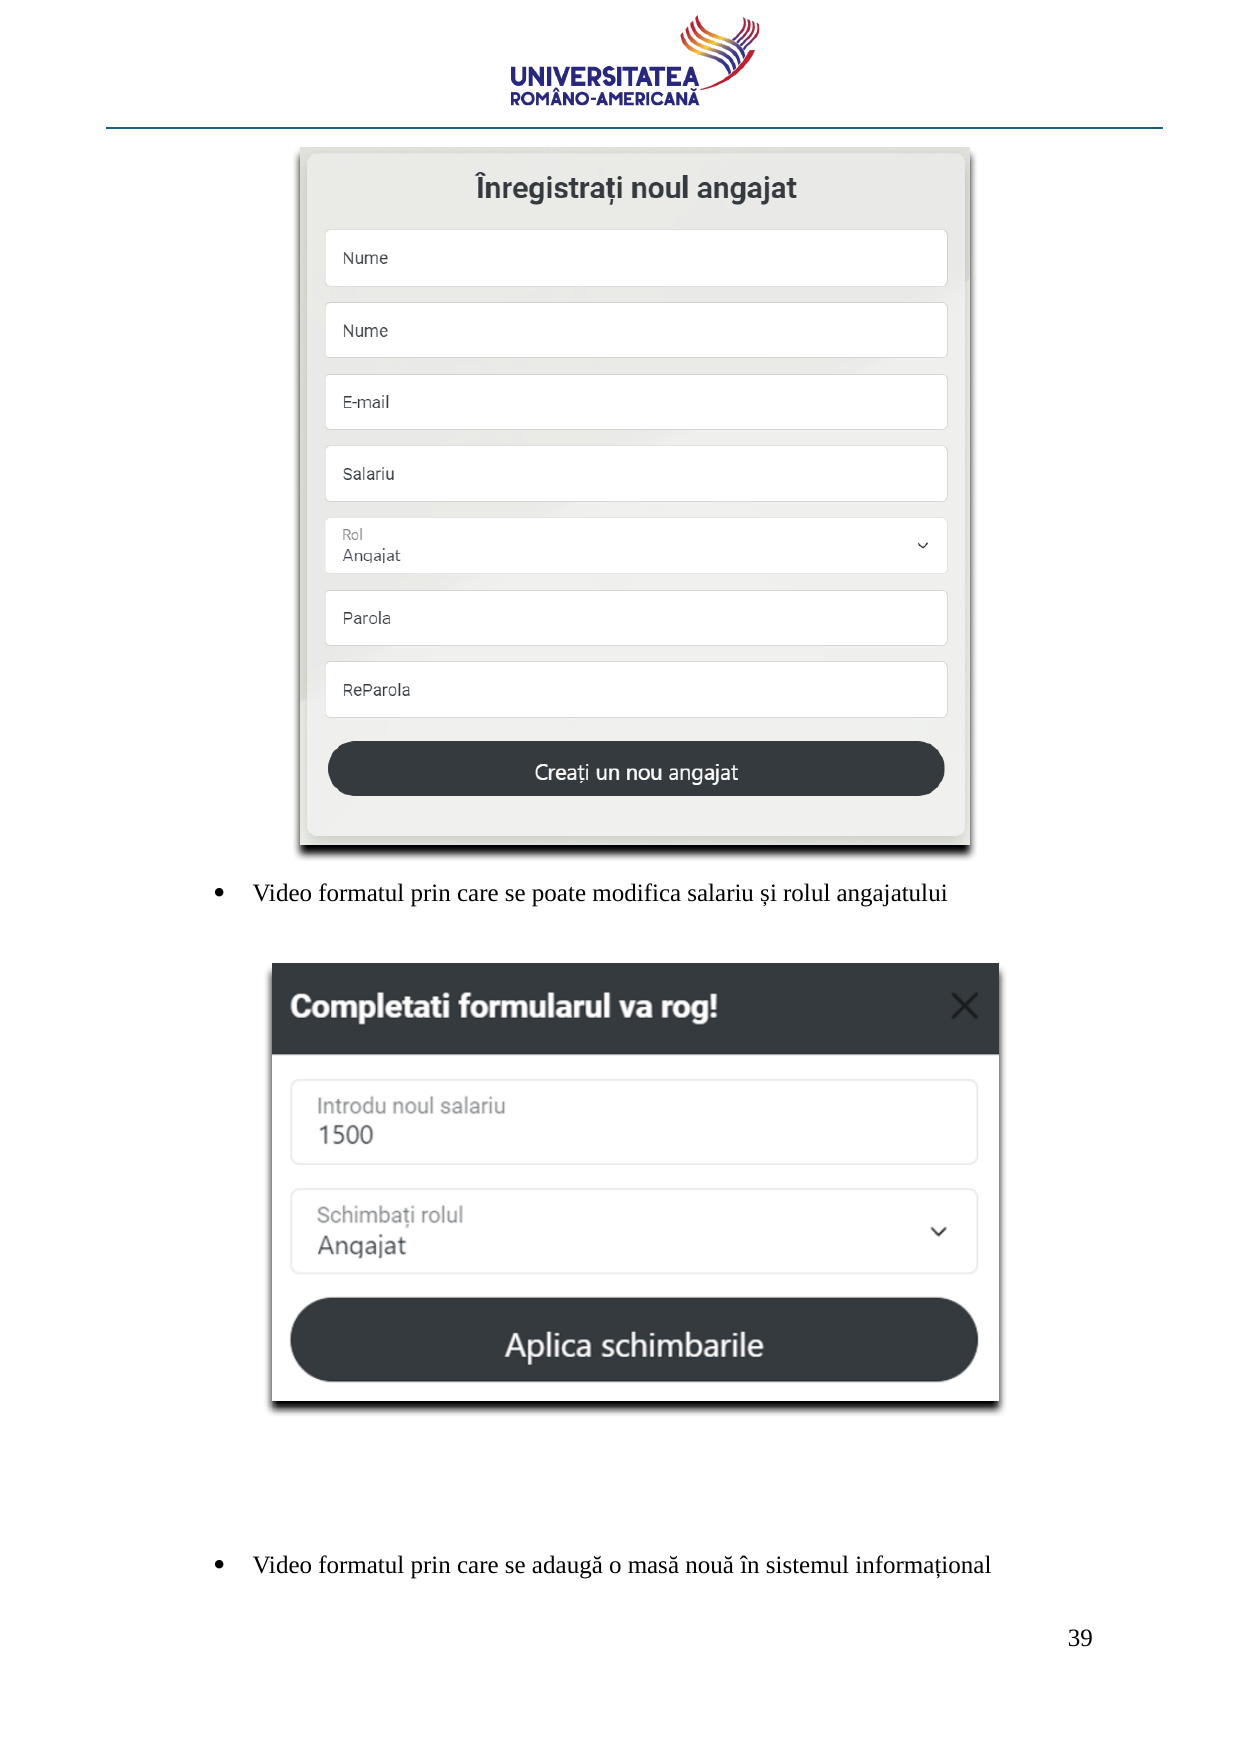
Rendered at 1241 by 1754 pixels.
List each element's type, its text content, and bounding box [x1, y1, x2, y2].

list Video formatul prin care se poate modifica salariu și rolul angajatului [215, 878, 1092, 907]
picture [300, 147, 970, 845]
picture [507, 12, 763, 109]
list Video formatul prin care se adaugă o masă nouă în sistemul informațional [215, 1550, 1092, 1578]
picture [272, 963, 999, 1401]
